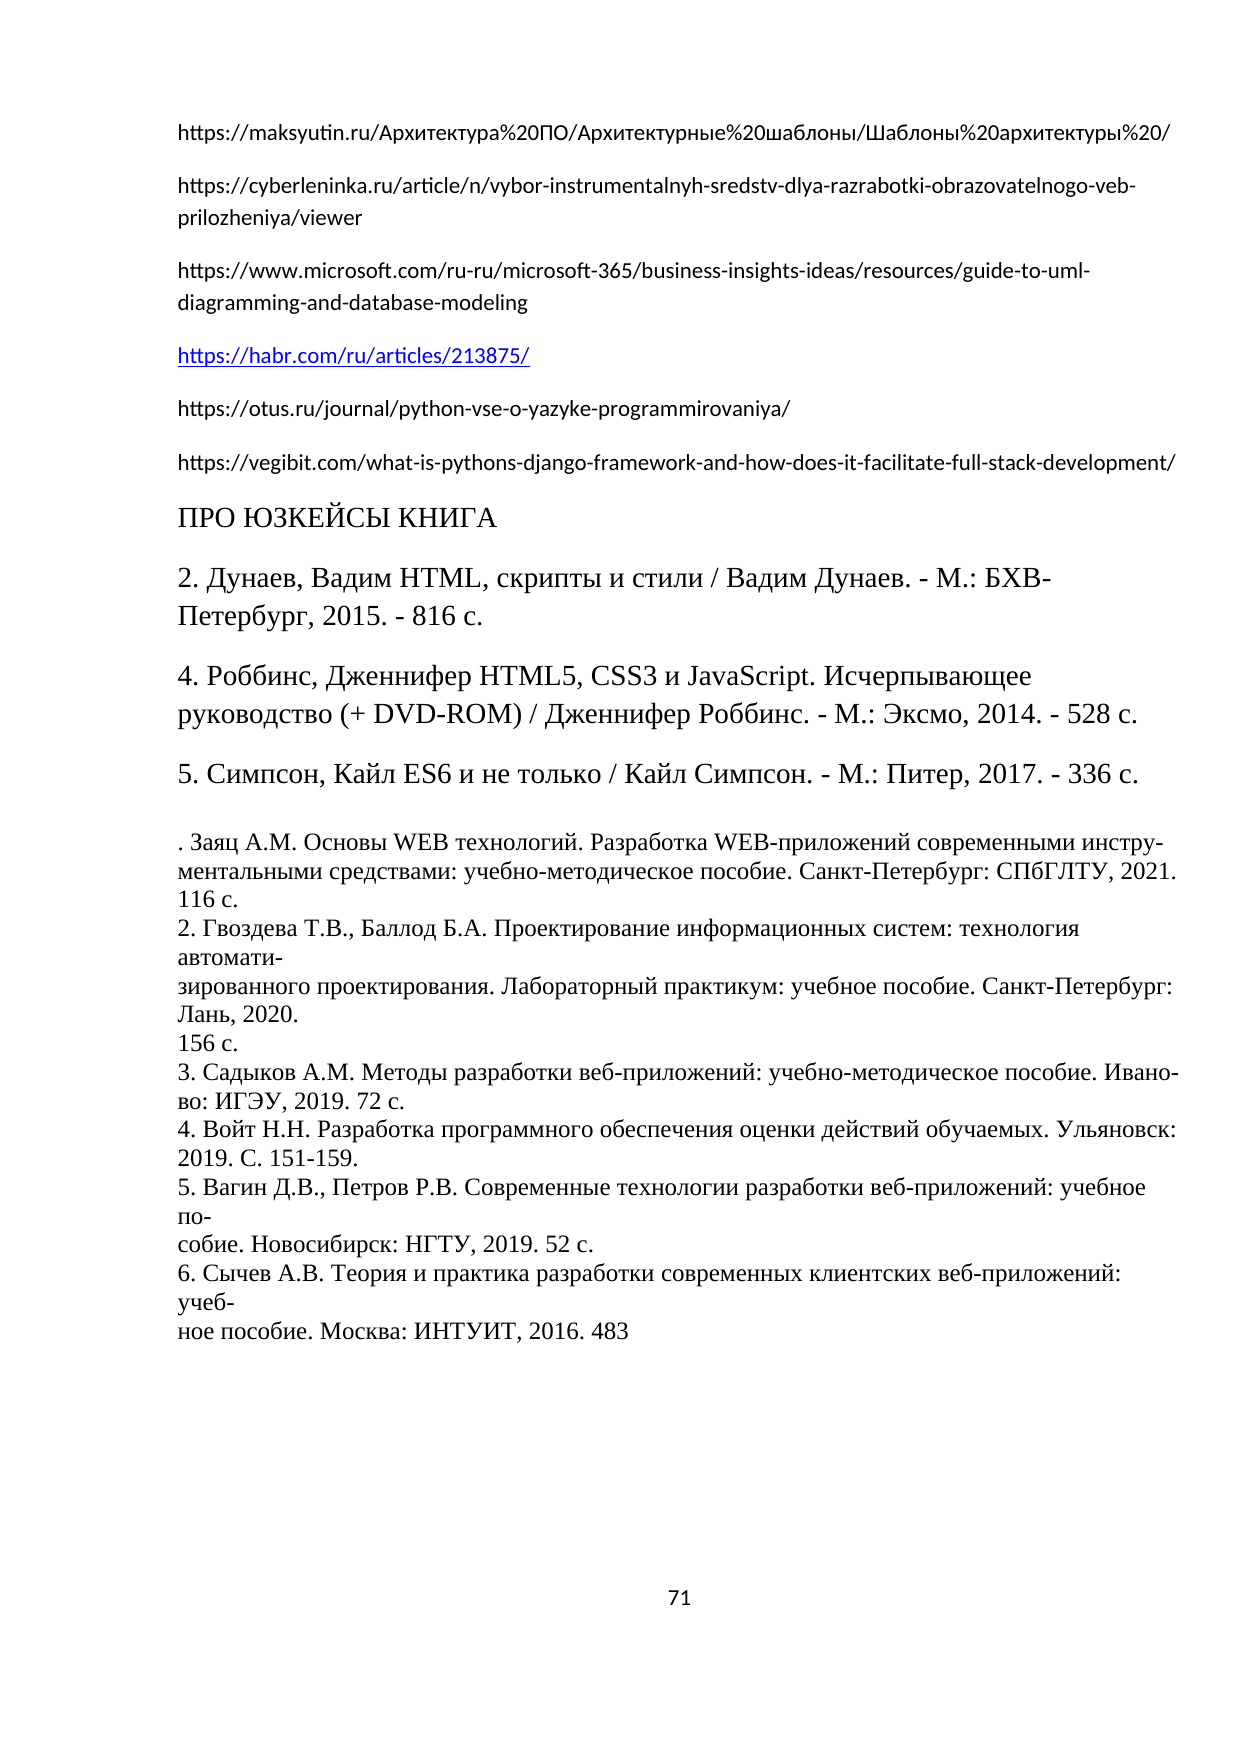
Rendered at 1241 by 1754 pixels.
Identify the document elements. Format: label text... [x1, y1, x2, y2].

text собие. Новосибирск: НГТУ, 2019. 52 с. [177, 1229, 1181, 1258]
text ное пособие. Москва: ИНТУИТ, 2016. 483 [177, 1316, 1181, 1344]
text 5. Симпсон, Кайл ES6 и не только / Кайл Симпсон. - М.: Питер, 2017. - 336 c. [177, 756, 1181, 789]
text 2019. С. 151-159. [177, 1143, 1181, 1172]
text 156 с. [177, 1028, 1181, 1057]
text 4. Войт Н.Н. Разработка программного обеспечения оценки действий обучаемых. Ульяновск: [177, 1114, 1181, 1143]
text . Заяц А.М. Основы WEB технологий. Разработка WEB-приложений современными инстру- [177, 827, 1181, 856]
text зированного проектирования. Лабораторный практикум: учебное пособие. Санкт-Петербург: Лань, 2020. [177, 971, 1181, 1028]
text https://cyberleninka.ru/article/n/vybor-instrumentalnyh-sredstv-dlya-razrabotki-obrazovatelnogo-veb-prilozheniya/viewer [177, 171, 1181, 231]
text 2. Дунаев, Вадим HTML, скрипты и стили / Вадим Дунаев. - М.: БХВ-Петербург, 2015. - 816 c. [177, 560, 1181, 632]
text 3. Садыков А.М. Методы разработки веб-приложений: учебно-методическое пособие. Ивано- [177, 1057, 1181, 1086]
text https://vegibit.com/what-is-pythons-django-framework-and-how-does-it-facilitate-full-stack-development/ [177, 448, 1181, 476]
text ментальными средствами: учебно-методическое пособие. Санкт-Петербург: СПбГЛТУ, 2021. 116 с. [177, 856, 1181, 913]
text https://habr.com/ru/articles/213875/ [177, 342, 1181, 369]
text https://www.microsoft.com/ru-ru/microsoft-365/business-insights-ideas/resources/guide-to-uml-diagramming-and-database-modeling [177, 256, 1181, 317]
text во: ИГЭУ, 2019. 72 с. [177, 1086, 1181, 1114]
text 2. Гвоздева Т.В., Баллод Б.А. Проектирование информационных систем: технология автомати- [177, 913, 1181, 971]
text 5. Вагин Д.В., Петров Р.В. Современные технологии разработки веб-приложений: учебное по- [177, 1172, 1181, 1229]
text https://otus.ru/journal/python-vse-o-yazyke-programmirovaniya/ [177, 394, 1181, 423]
text 4. Роббинс, Дженнифер HTML5, CSS3 и JavaScript. Исчерпывающее руководство (+ DVD-ROM) / Дженнифер Роббинс. - М.: Эксмо, 2014. - 528 c. [177, 658, 1181, 730]
text 6. Сычев А.В. Теория и практика разработки современных клиентских веб-приложений: учеб- [177, 1258, 1181, 1316]
text ПРО ЮЗКЕЙСЫ КНИГА [177, 501, 1181, 534]
text https://maksyutin.ru/Архитектура%20ПО/Архитектурные%20шаблоны/Шаблоны%20архитектуры%20/ [177, 118, 1181, 146]
